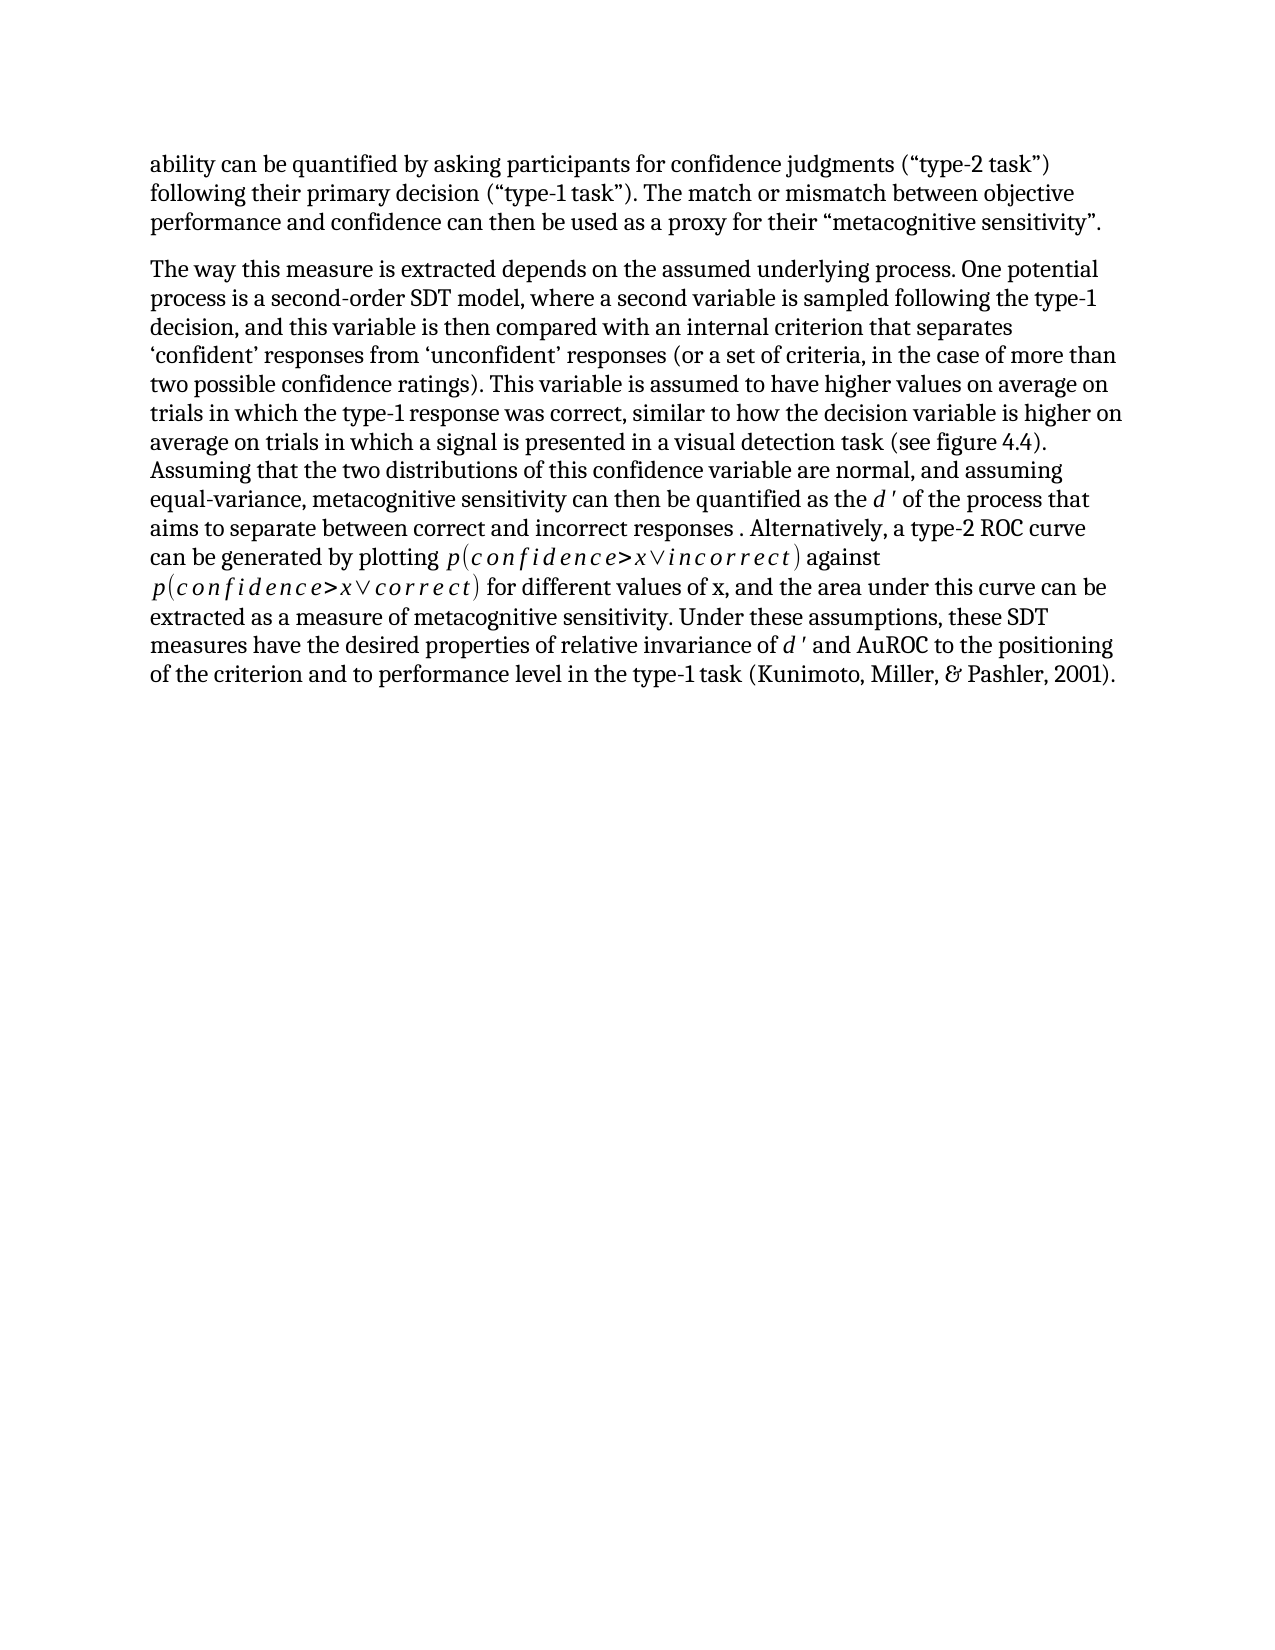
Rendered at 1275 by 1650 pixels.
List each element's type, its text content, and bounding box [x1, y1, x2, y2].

text The way this measure is extracted depends on the assumed underlying process. One potential process is a second-order SDT model, where a second variable is sampled following the type-1 decision, and this variable is then compared with an internal criterion that separates ‘confident’ responses from ‘unconfident’ responses (or a set of criteria, in the case of more than two possible confidence ratings). This variable is assumed to have higher values on average on trials in which the type-1 response was correct, similar to how the decision variable is higher on average on trials in which a signal is presented in a visual detection task (see figure 4.4). Assuming that the two distributions of this confidence variable are normal, and assuming equal-variance, metacognitive sensitivity can then be quantified as the of the process that aims to separate between correct and incorrect responses . Alternatively, a type-2 ROC curve can be generated by plotting against for different values of x, and the area under this curve can be extracted as a measure of metacognitive sensitivity. Under these assumptions, these SDT measures have the desired properties of relative invariance of and AuROC to the positioning of the criterion and to performance level in the type-1 task (Kunimoto, Miller, & Pashler, 2001). [150, 255, 1125, 689]
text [150, 150, 1125, 236]
